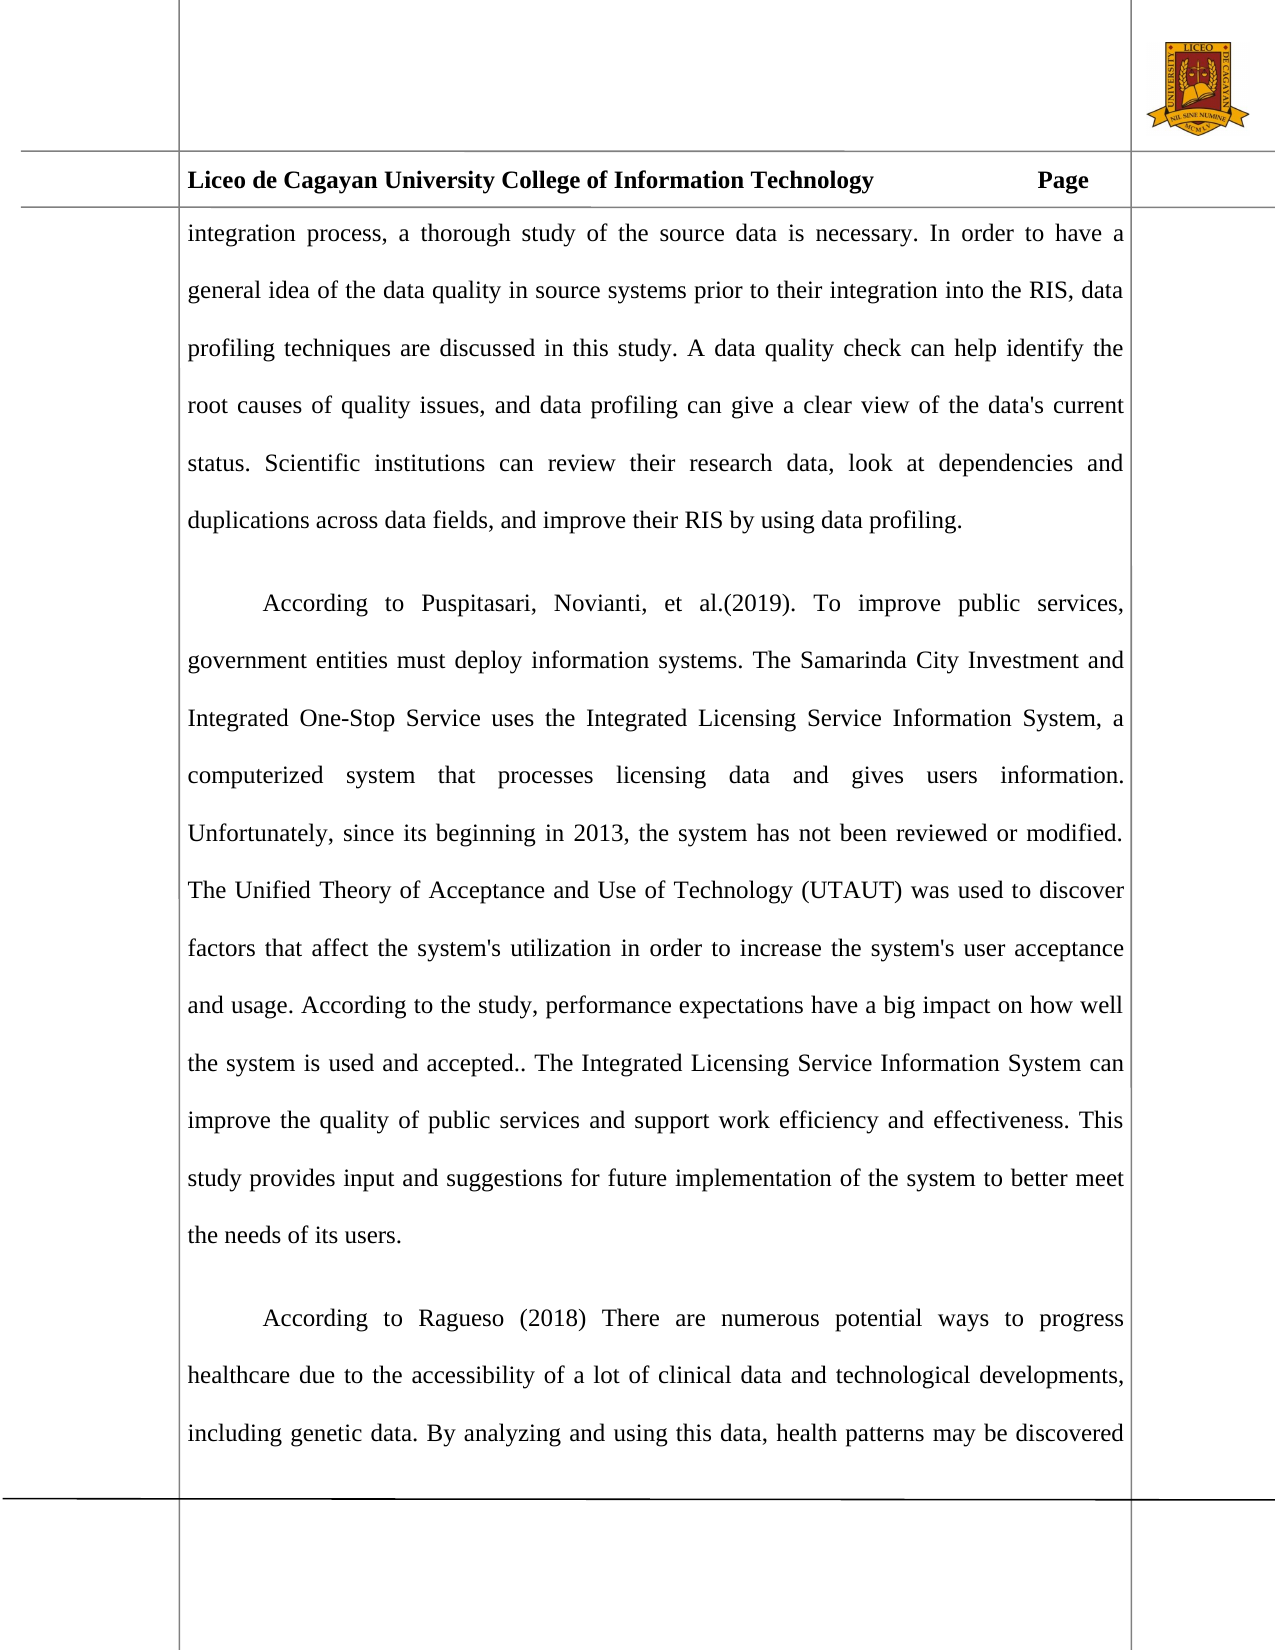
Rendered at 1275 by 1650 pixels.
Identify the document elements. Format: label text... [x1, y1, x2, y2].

picture [1146, 42, 1250, 136]
text According to Puspitasari, Novianti, et al.(2019). To improve public services, government entities must deploy information systems. The Samarinda City Investment and Integrated One-Stop Service uses the Integrated Licensing Service Information System, a computerized system that processes licensing data and gives users information. Unfortunately, since its beginning in 2013, the system has not been reviewed or modified. The Unified Theory of Acceptance and Use of Technology (UTAUT) was used to discover factors that affect the system's utilization in order to increase the system's user acceptance and usage. According to the study, performance expectations have a big impact on how well the system is used and accepted.. The Integrated Licensing Service Information System can improve the quality of public services and support work efficiency and effectiveness. This study provides input and suggestions for future implementation of the system to better meet the needs of its users. [187, 588, 1125, 1249]
